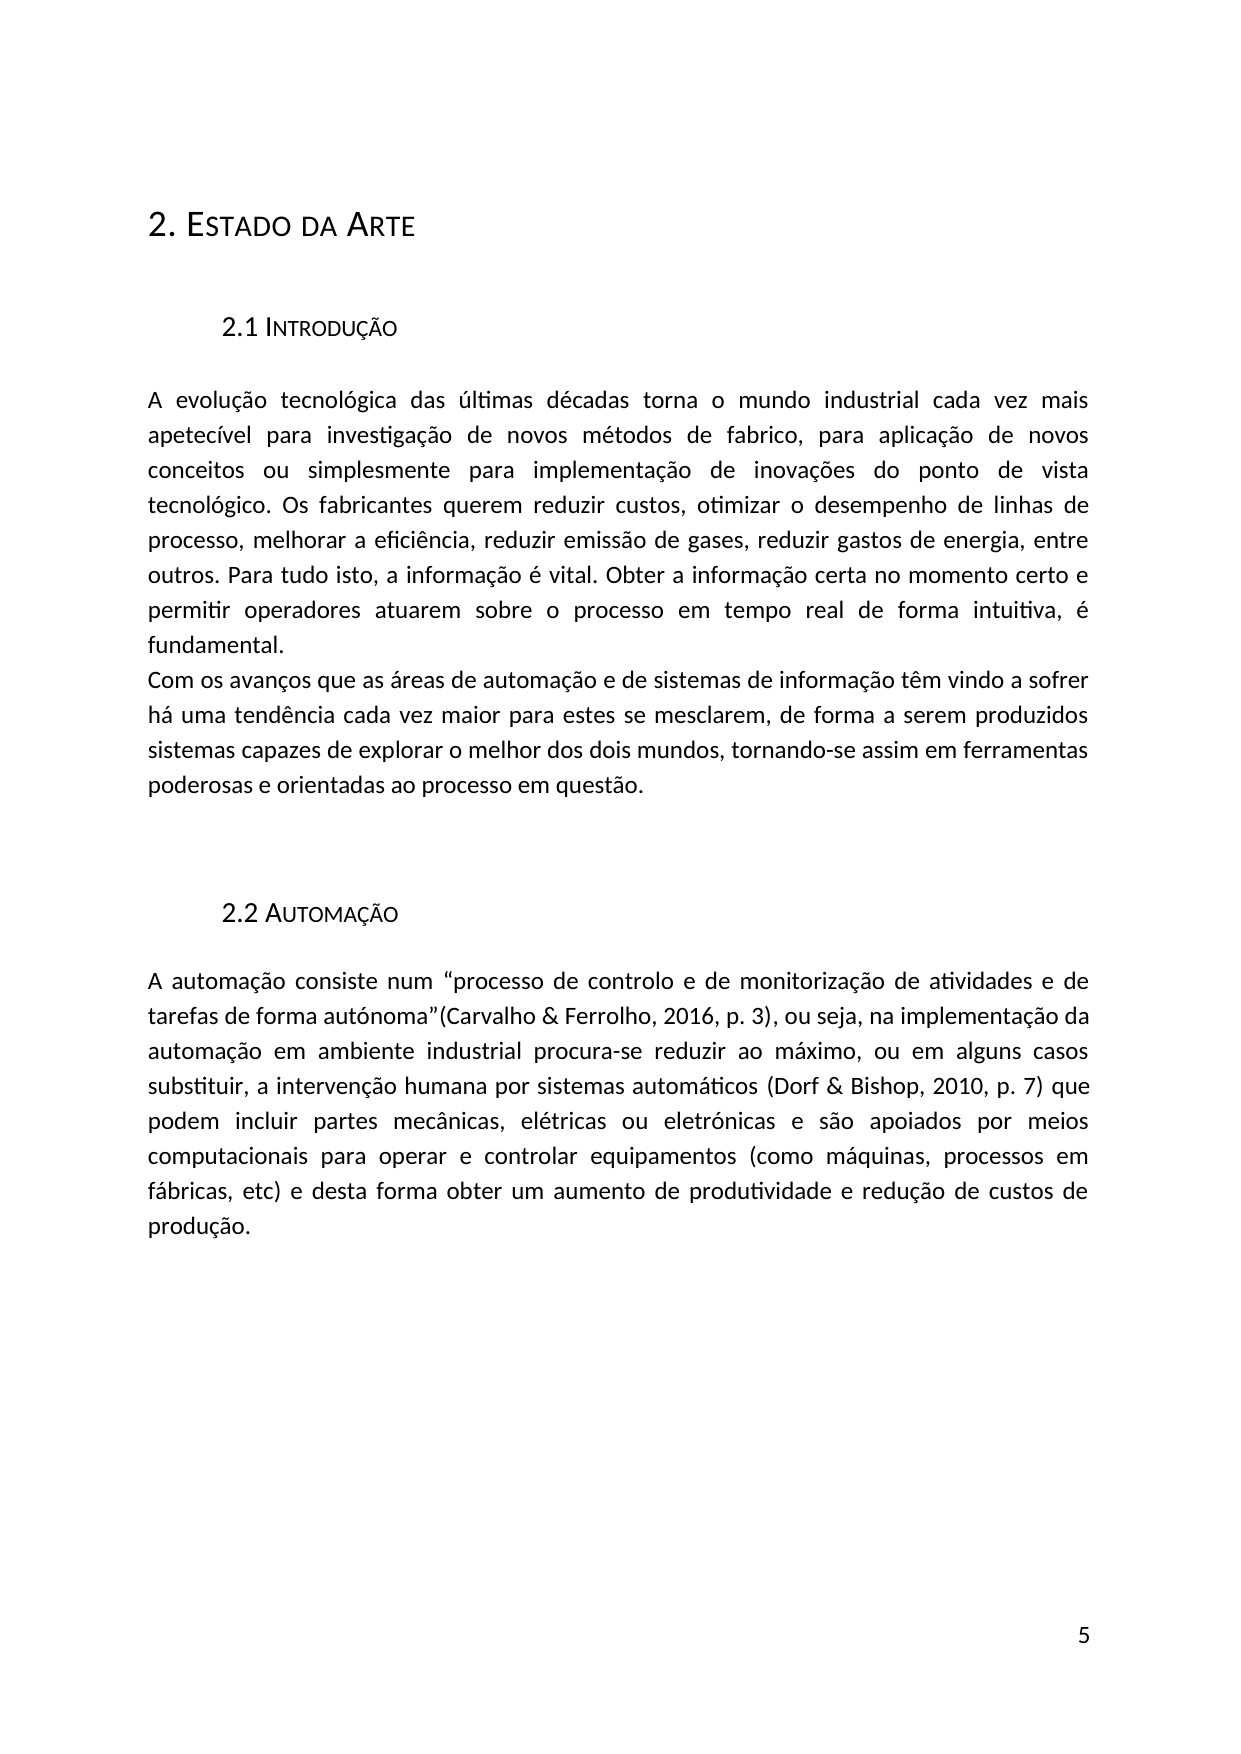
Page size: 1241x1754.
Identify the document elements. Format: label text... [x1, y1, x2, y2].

text Com os avanços que as áreas de automação e de sistemas de informação têm vindo a sofrer há uma tendência cada vez maior para estes se mesclarem, de forma a serem produzidos sistemas capazes de explorar o melhor dos dois mundos, tornando-se assim em ferramentas poderosas e orientadas ao processo em questão. [148, 664, 1090, 799]
subtitle 2. Estado da Arte [148, 200, 1090, 246]
subtitle 2.2 Automação [148, 894, 1090, 930]
text A evolução tecnológica das últimas décadas torna o mundo industrial cada vez mais apetecível para investigação de novos métodos de fabrico, para aplicação de novos conceitos ou simplesmente para implementação de inovações do ponto de vista tecnológico. Os fabricantes querem reduzir custos, otimizar o desempenho de linhas de processo, melhorar a eficiência, reduzir emissão de gases, reduzir gastos de energia, entre outros. Para tudo isto, a informação é vital. Obter a informação certa no momento certo e permitir operadores atuarem sobre o processo em tempo real de forma intuitiva, é fundamental. [148, 384, 1090, 659]
subtitle 2.1 Introdução [148, 308, 1090, 344]
text A automação consiste num “processo de controlo e de monitorização de atividades e de tarefas de forma autónoma”(Carvalho & Ferrolho, 2016, p. 3), ou seja, na implementação da automação em ambiente industrial procura-se reduzir ao máximo, ou em alguns casos substituir, a intervenção humana por sistemas automáticos (Dorf & Bishop, 2010, p. 7) que podem incluir partes mecânicas, elétricas ou eletrónicas e são apoiados por meios computacionais para operar e controlar equipamentos (como máquinas, processos em fábricas, etc) e desta forma obter um aumento de produtividade e redução de custos de produção. [148, 965, 1090, 1241]
